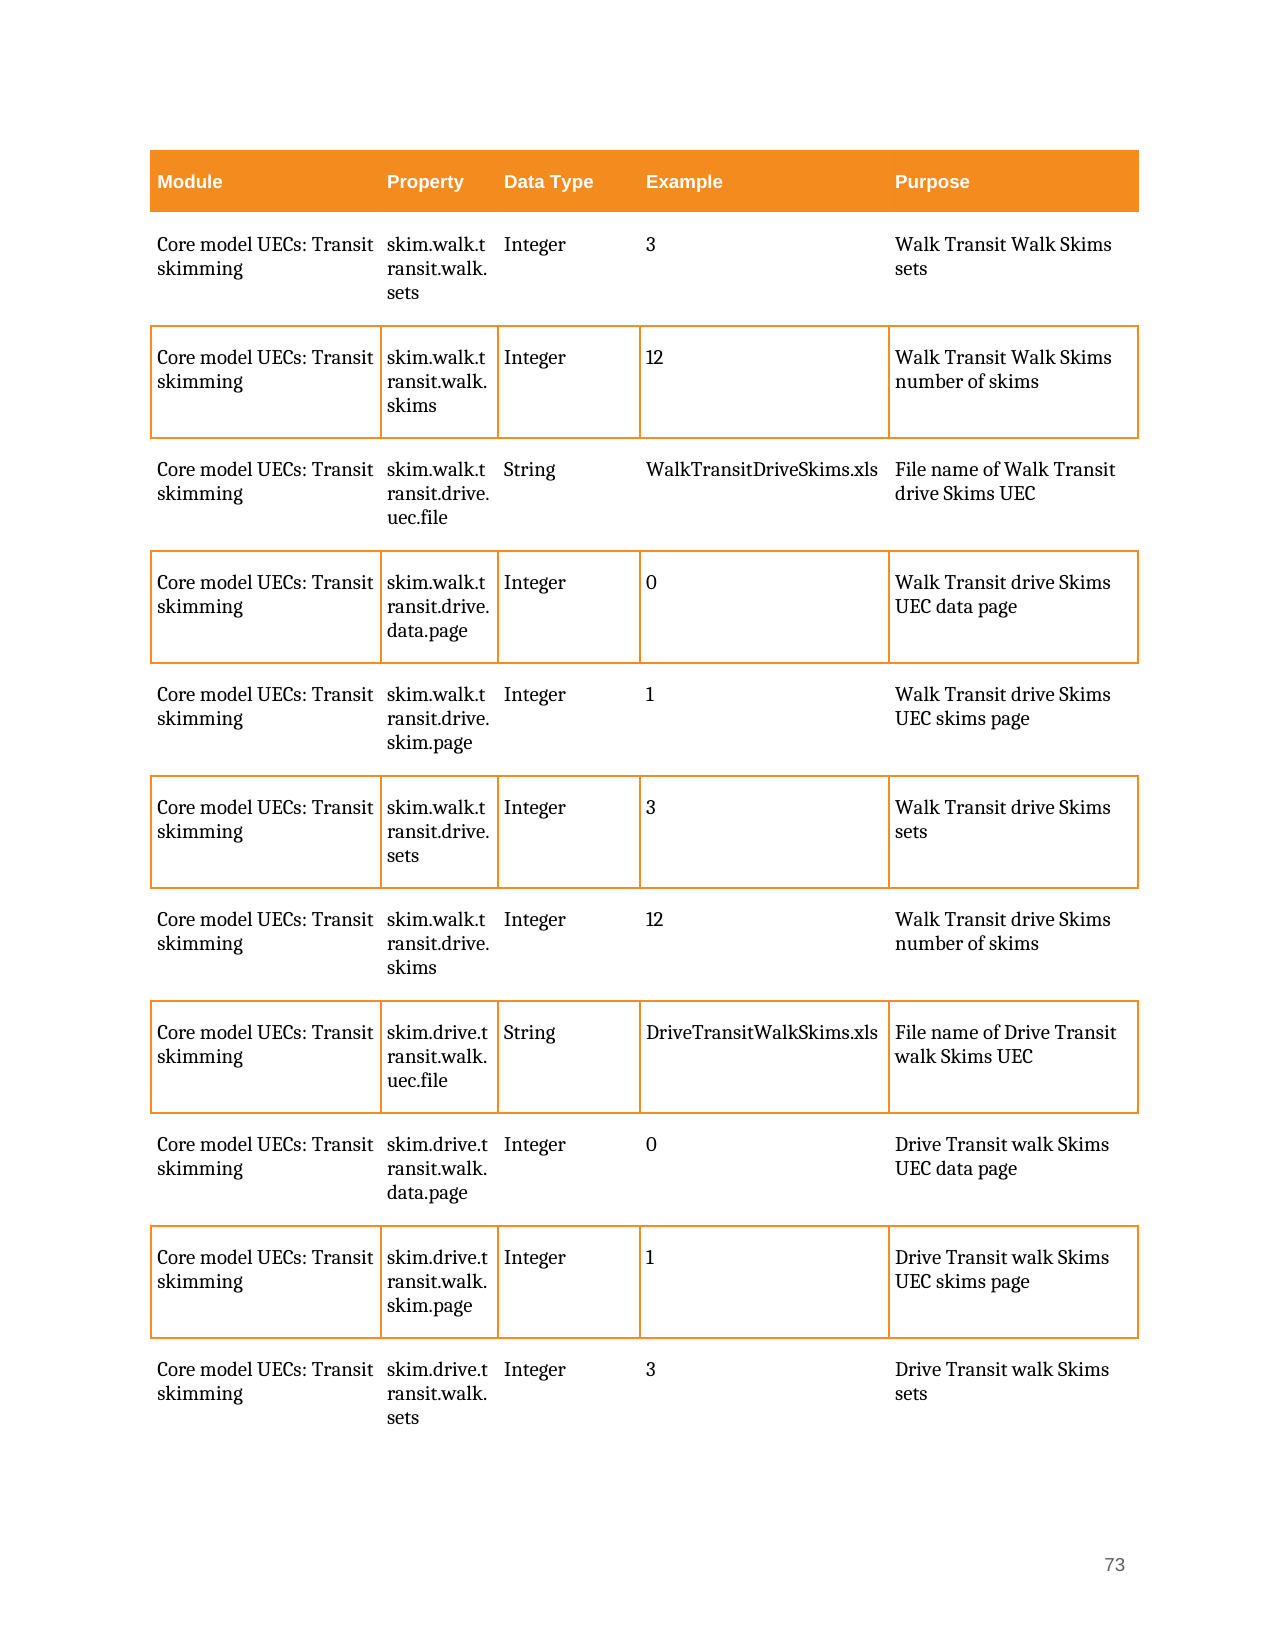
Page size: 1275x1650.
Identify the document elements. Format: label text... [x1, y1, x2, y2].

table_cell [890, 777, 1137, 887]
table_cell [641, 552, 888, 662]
table_header Module [152, 152, 380, 212]
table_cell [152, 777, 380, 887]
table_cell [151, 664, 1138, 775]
table_header Example [641, 152, 888, 212]
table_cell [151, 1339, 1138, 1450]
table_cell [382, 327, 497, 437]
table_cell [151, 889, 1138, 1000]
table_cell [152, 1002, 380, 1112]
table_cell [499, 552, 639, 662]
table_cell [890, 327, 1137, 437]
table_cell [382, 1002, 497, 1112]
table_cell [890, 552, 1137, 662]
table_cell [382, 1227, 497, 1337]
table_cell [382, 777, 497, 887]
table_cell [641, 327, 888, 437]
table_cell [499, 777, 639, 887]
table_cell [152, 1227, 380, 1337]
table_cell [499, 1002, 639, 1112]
table_header Property [382, 152, 497, 212]
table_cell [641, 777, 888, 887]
table_header Data Type [499, 152, 639, 212]
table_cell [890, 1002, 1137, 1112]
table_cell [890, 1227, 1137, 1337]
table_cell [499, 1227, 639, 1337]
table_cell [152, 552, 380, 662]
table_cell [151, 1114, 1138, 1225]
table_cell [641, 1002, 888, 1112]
table_header Purpose [890, 152, 1137, 212]
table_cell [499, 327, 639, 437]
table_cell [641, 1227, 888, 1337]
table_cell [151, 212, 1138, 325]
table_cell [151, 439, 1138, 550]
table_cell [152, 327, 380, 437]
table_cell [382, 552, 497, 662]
